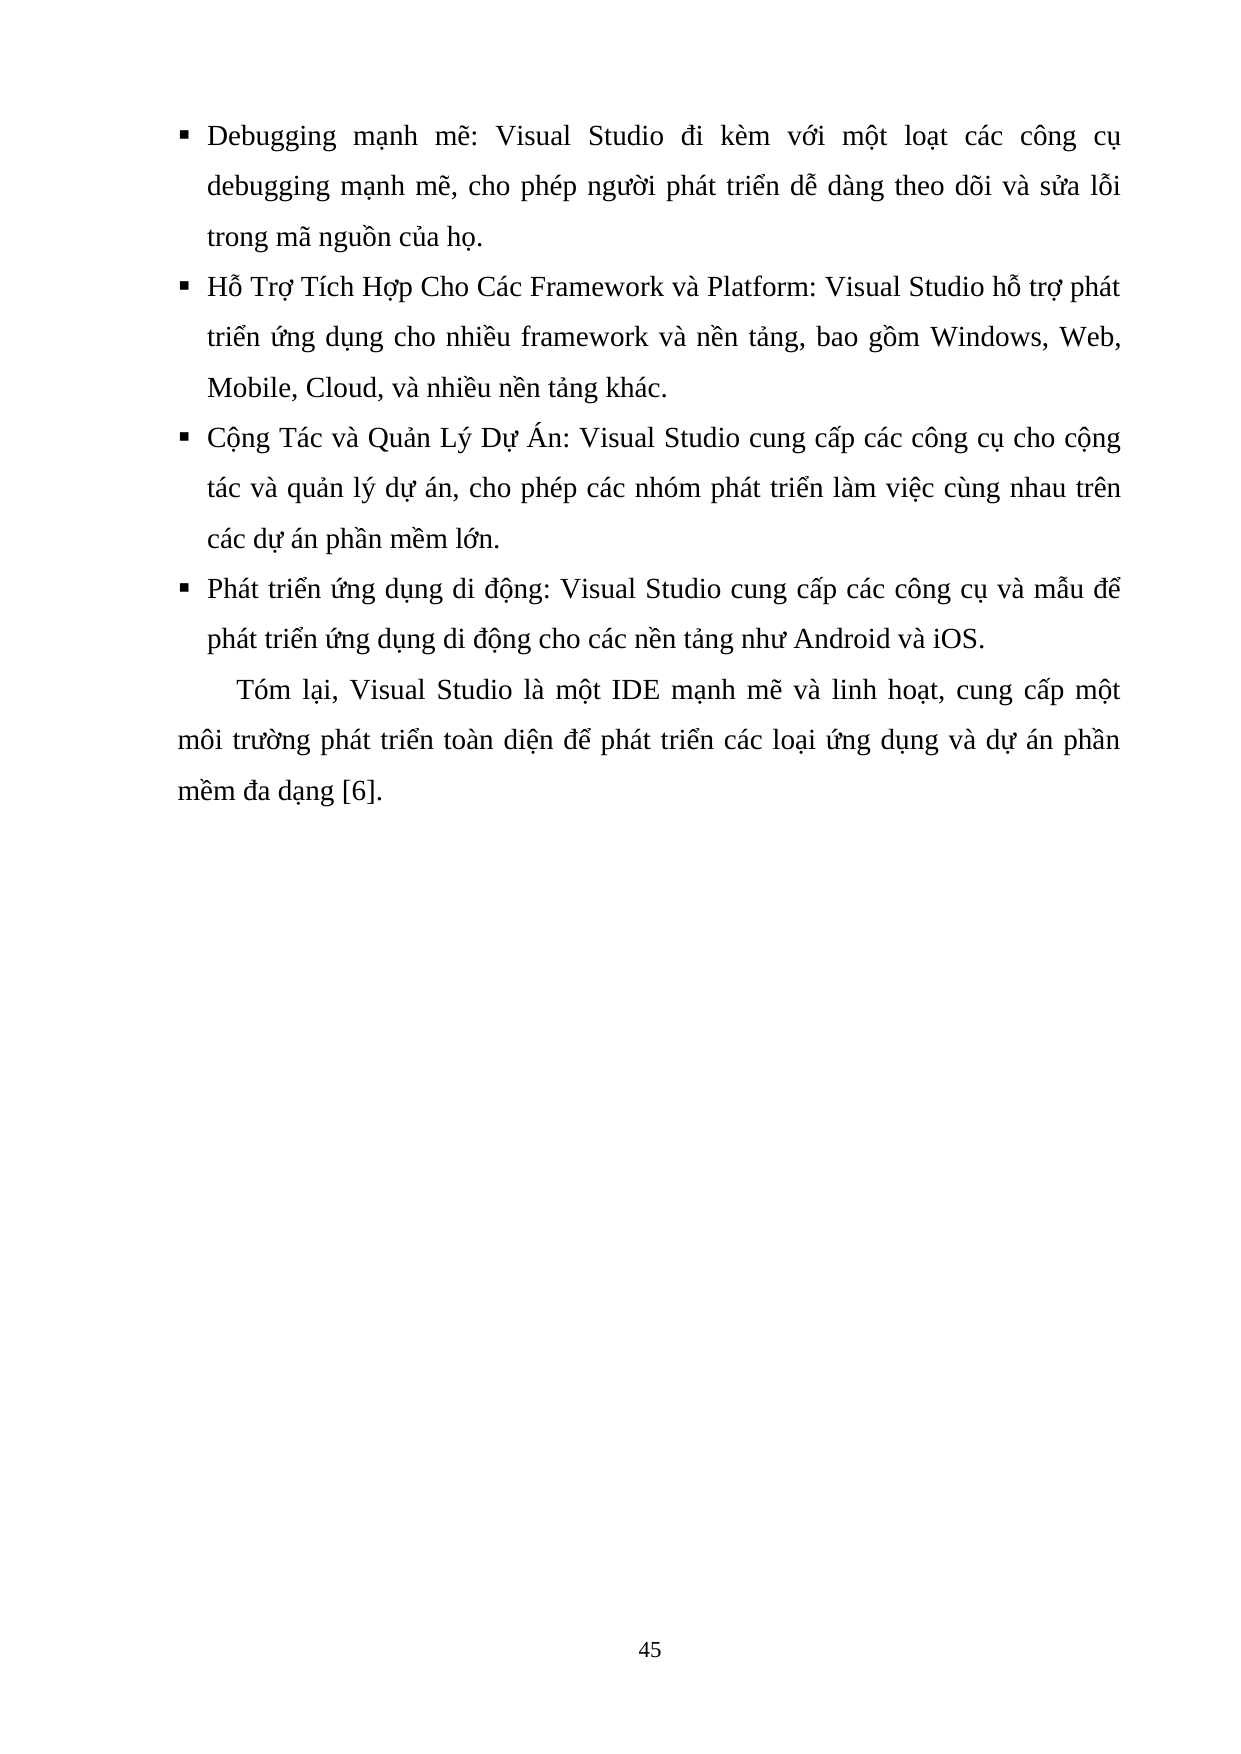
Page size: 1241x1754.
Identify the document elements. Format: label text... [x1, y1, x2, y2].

list Cộng Tác và Quản Lý Dự Án: Visual Studio cung cấp các công cụ cho cộng tác và quản lý dự án, cho phép các nhóm phát triển làm việc cùng nhau trên các dự án phần mềm lớn. [177, 420, 1122, 554]
text Tóm lại, Visual Studio là một IDE mạnh mẽ và linh hoạt, cung cấp một môi trường phát triển toàn diện để phát triển các loại ứng dụng và dự án phần mềm đa dạng [6]. [177, 672, 1122, 806]
list Hỗ Trợ Tích Hợp Cho Các Framework và Platform: Visual Studio hỗ trợ phát triển ứng dụng cho nhiều framework và nền tảng, bao gồm Windows, Web, Mobile, Cloud, và nhiều nền tảng khác. [177, 269, 1122, 403]
list Phát triển ứng dụng di động: Visual Studio cung cấp các công cụ và mẫu để phát triển ứng dụng di động cho các nền tảng như Android và iOS. [177, 571, 1122, 655]
list Debugging mạnh mẽ: Visual Studio đi kèm với một loạt các công cụ debugging mạnh mẽ, cho phép người phát triển dễ dàng theo dõi và sửa lỗi trong mã nguồn của họ. [177, 118, 1122, 252]
